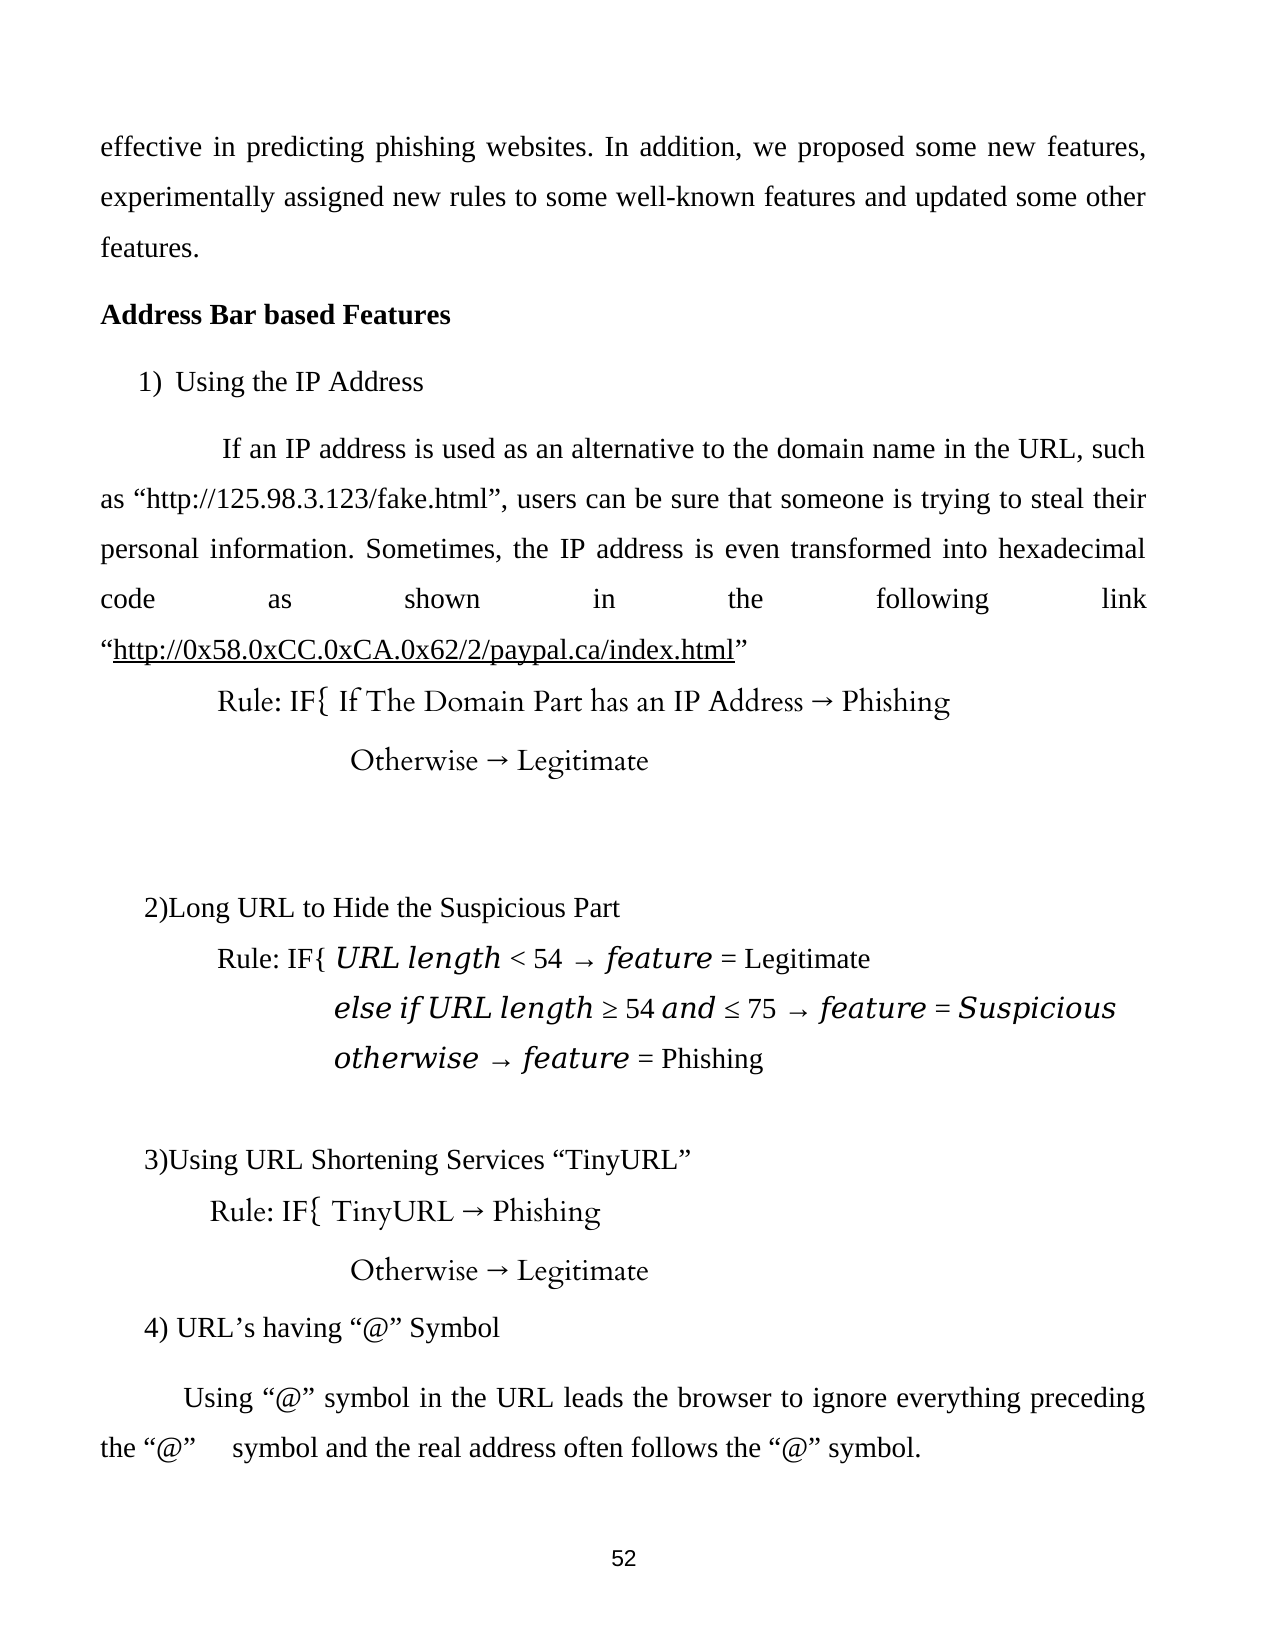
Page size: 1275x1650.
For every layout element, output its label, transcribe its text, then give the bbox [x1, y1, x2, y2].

text Rule: IF{ TinyURL → Phishing [100, 1192, 1147, 1232]
text Rule: IF{ If The Domain Part has an IP Address → Phishing [100, 682, 1147, 722]
text Otherwise → Legitimate [100, 741, 1147, 781]
text 𝑜𝑡ℎ𝑒𝑟𝑤𝑖𝑠𝑒 → 𝑓𝑒𝑎𝑡𝑢𝑟𝑒 = Phishing [100, 1041, 1147, 1075]
text If an IP address is used as an alternative to the domain name in the URL, such as “http://125.98.3.123/fake.html”, users can be sure that someone is trying to steal their personal information. Sometimes, the IP address is even transformed into hexadecimal code as shown in the following link “http://0x58.0xCC.0xCA.0x62/2/paypal.ca/index.html” [100, 431, 1147, 666]
text 4) URL’s having “@” Symbol [100, 1311, 1147, 1344]
text 3)Using URL Shortening Services “TinyURL” [100, 1142, 1147, 1176]
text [100, 129, 1147, 263]
text 2)Long URL to Hide the Suspicious Part [100, 890, 1147, 924]
list Using the IP Address [138, 364, 1147, 397]
text Address Bar based Features [100, 297, 1147, 330]
text Rule: IF{ 𝑈𝑅𝐿 𝑙𝑒𝑛𝑔𝑡ℎ < 54 → 𝑓𝑒𝑎𝑡𝑢𝑟𝑒 = Legitimate [100, 941, 1147, 974]
text 𝑒𝑙𝑠𝑒 𝑖𝑓 𝑈𝑅𝐿 𝑙𝑒𝑛𝑔𝑡ℎ ≥ 54 𝑎𝑛𝑑 ≤ 75 → 𝑓𝑒𝑎𝑡𝑢𝑟𝑒 = 𝑆𝑢𝑠𝑝𝑖𝑐𝑖𝑜𝑢𝑠 [100, 991, 1147, 1024]
text Using “@” symbol in the URL leads the browser to ignore everything preceding the “@” symbol and the real address often follows the “@” symbol. [100, 1380, 1147, 1464]
text Otherwise → Legitimate [100, 1251, 1147, 1291]
